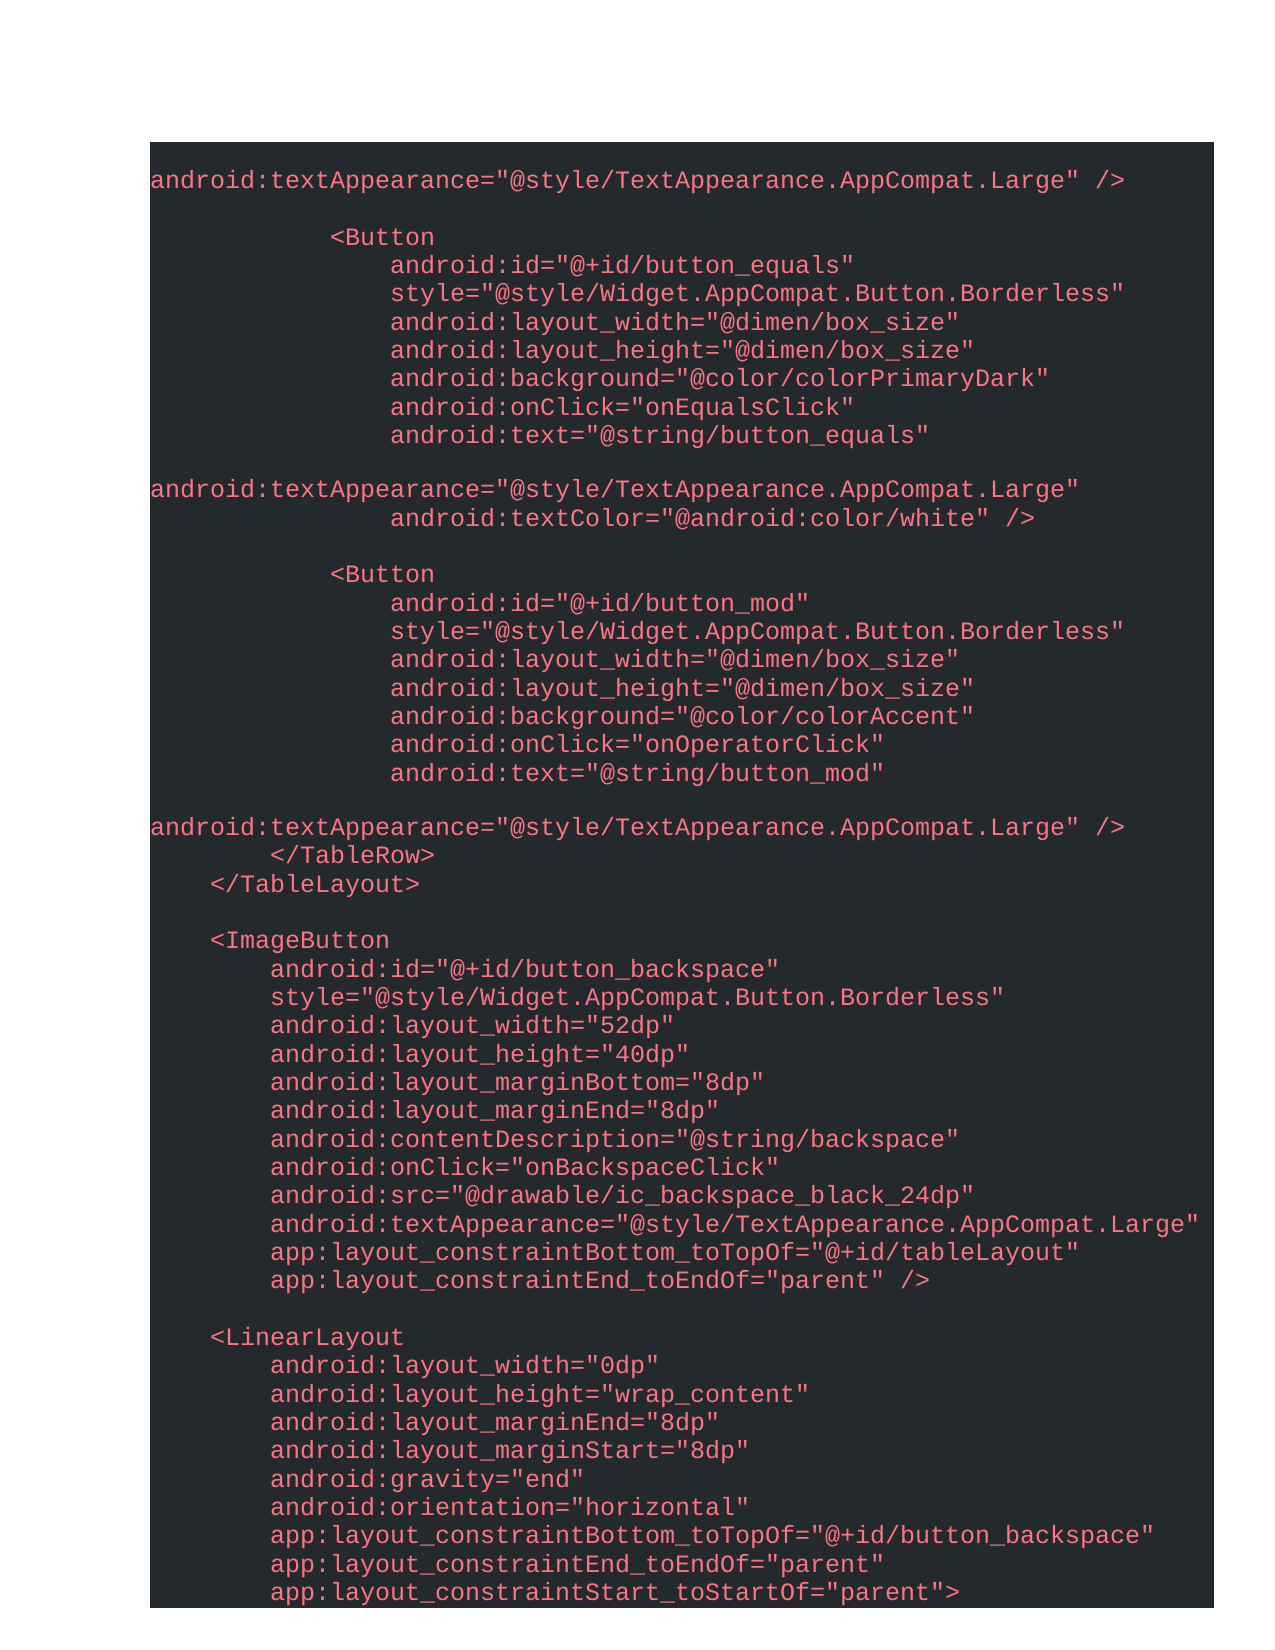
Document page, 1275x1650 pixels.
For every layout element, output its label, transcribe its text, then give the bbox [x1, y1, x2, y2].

text app:layout_constraintEnd_toEndOf="parent" [150, 1551, 1214, 1579]
text app:layout_constraintEnd_toEndOf="parent" /> [150, 1268, 1214, 1296]
text android:onClick="onEqualsClick" [150, 394, 1214, 423]
text style="@style/Widget.AppCompat.Button.Borderless" [150, 618, 1214, 647]
text android:layout_width="0dp" [150, 1353, 1214, 1381]
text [150, 281, 1214, 309]
text android:layout_marginEnd="8dp" [150, 1409, 1214, 1438]
text android:src="@drawable/ic_backspace_black_24dp" [150, 1183, 1214, 1211]
text android:layout_height="wrap_content" [150, 1381, 1214, 1409]
text android:layout_height="@dimen/box_size" [150, 338, 1214, 366]
text android:id="@+id/button_mod" [150, 590, 1214, 618]
text android:textColor="@android:color/white" /> [150, 505, 1214, 533]
text android:contentDescription="@string/backspace" [150, 1126, 1214, 1154]
text style="@style/Widget.AppCompat.Button.Borderless" [150, 984, 1214, 1013]
text android:layout_marginStart="8dp" [150, 1438, 1214, 1466]
text android:layout_height="40dp" [150, 1041, 1214, 1069]
text <LinearLayout [150, 1324, 1214, 1353]
text android:background="@color/colorPrimaryDark" [150, 366, 1214, 394]
text android:background="@color/colorAccent" [150, 703, 1214, 732]
text android:layout_width="52dp" [150, 1013, 1214, 1041]
text android:layout_marginBottom="8dp" [150, 1069, 1214, 1098]
text android:textAppearance="@style/TextAppearance.AppCompat.Large" /> [150, 788, 1214, 843]
text android:layout_width="@dimen/box_size" [150, 309, 1214, 338]
text android:id="@+id/button_equals" [150, 253, 1214, 281]
text app:layout_constraintBottom_toTopOf="@+id/tableLayout" [150, 1239, 1214, 1268]
text android:layout_marginEnd="8dp" [150, 1098, 1214, 1126]
text android:layout_height="@dimen/box_size" [150, 675, 1214, 703]
text android:textAppearance="@style/TextAppearance.AppCompat.Large" [150, 1211, 1214, 1239]
text android:textAppearance="@style/TextAppearance.AppCompat.Large" /> [150, 142, 1214, 196]
text android:text="@string/button_mod" [150, 760, 1214, 788]
text <Button [150, 224, 1214, 253]
text android:orientation="horizontal" [150, 1494, 1214, 1523]
text android:text="@string/button_equals" [150, 423, 1214, 451]
text android:textAppearance="@style/TextAppearance.AppCompat.Large" [150, 451, 1214, 505]
text android:gravity="end" [150, 1466, 1214, 1494]
text android:layout_width="@dimen/box_size" [150, 647, 1214, 675]
text android:id="@+id/button_backspace" [150, 956, 1214, 984]
text app:layout_constraintStart_toStartOf="parent"> [150, 1579, 1214, 1608]
text app:layout_constraintBottom_toTopOf="@+id/button_backspace" [150, 1523, 1214, 1551]
text </TableLayout> [150, 871, 1214, 899]
text </TableRow> [150, 843, 1214, 871]
text android:onClick="onOperatorClick" [150, 732, 1214, 760]
text android:onClick="onBackspaceClick" [150, 1154, 1214, 1183]
text <ImageButton [150, 928, 1214, 956]
text <Button [150, 562, 1214, 590]
